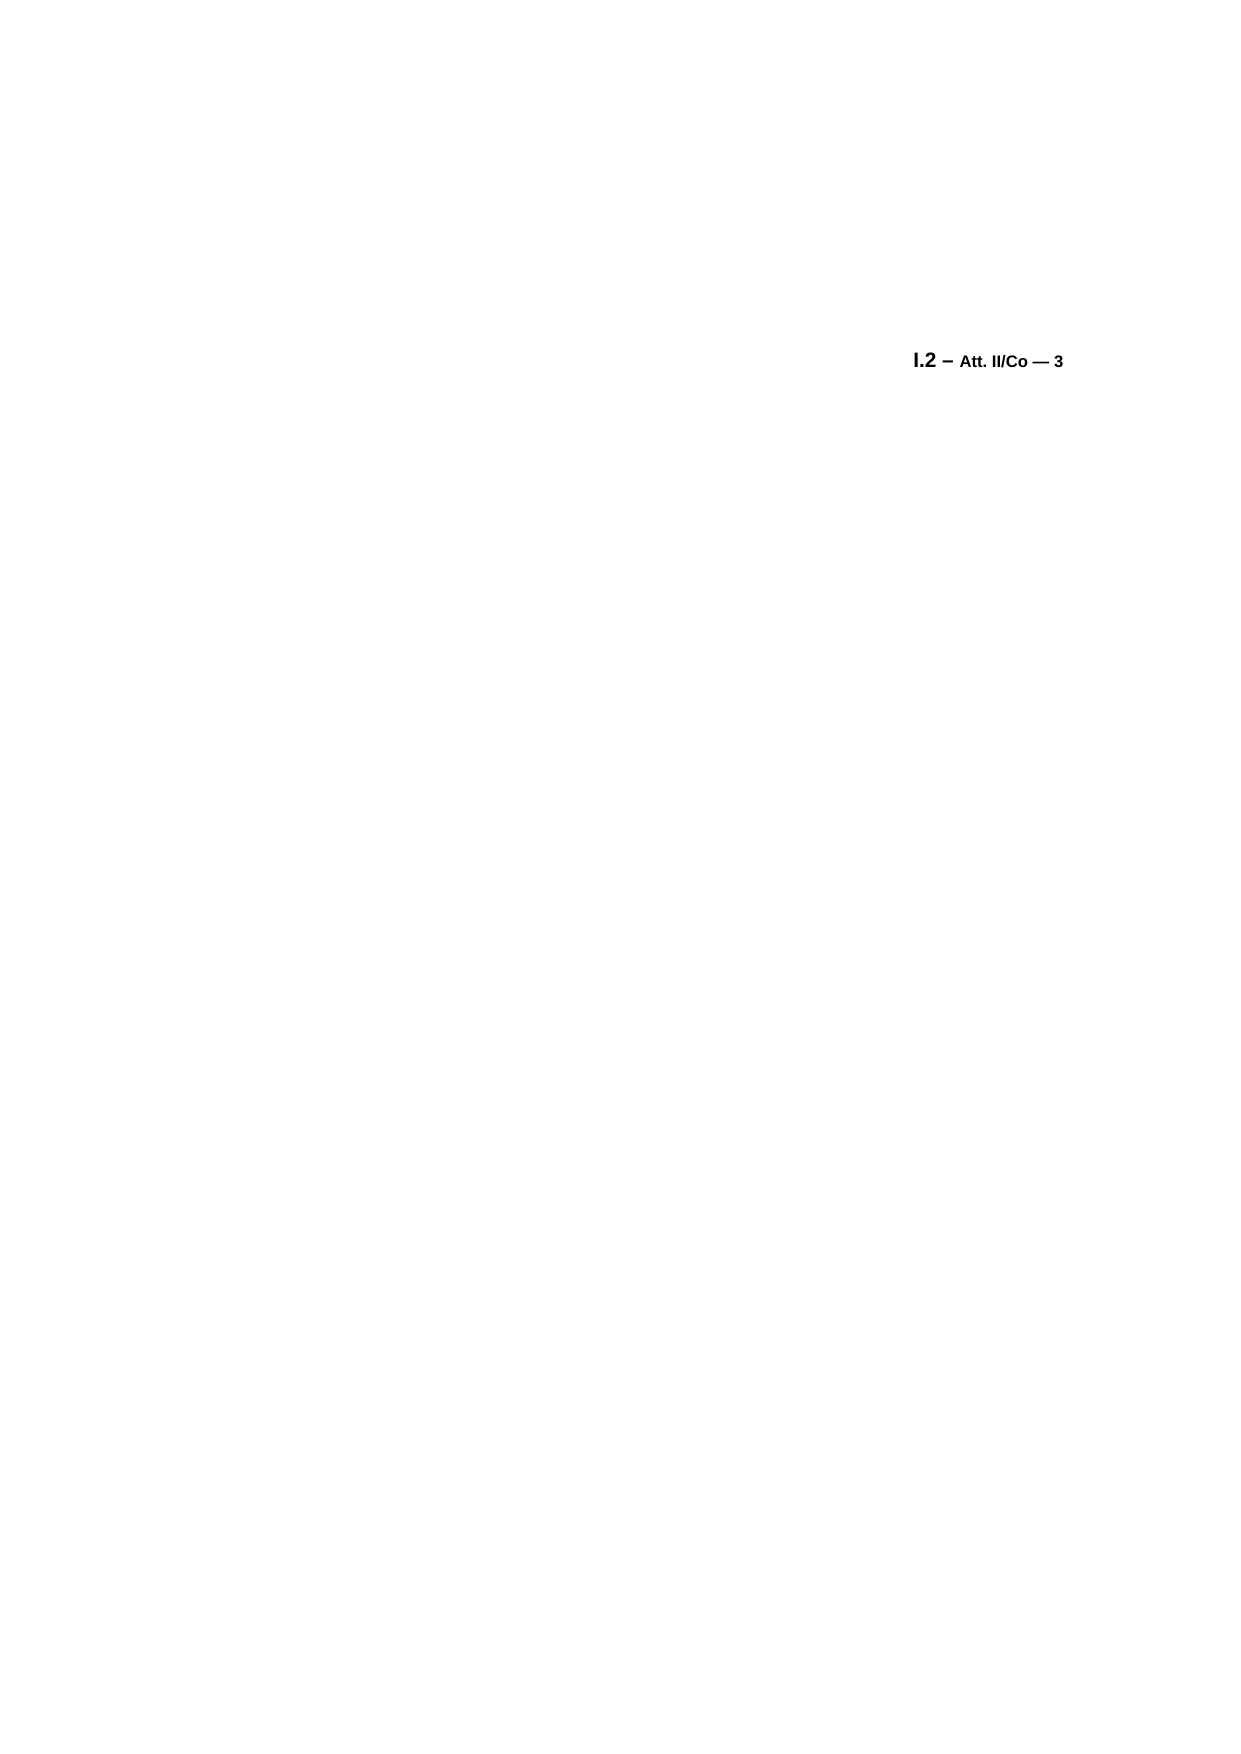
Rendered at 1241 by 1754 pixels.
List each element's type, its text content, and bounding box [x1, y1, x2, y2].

text I.2 – Att. II/Co — 2 [148, 348, 1063, 372]
